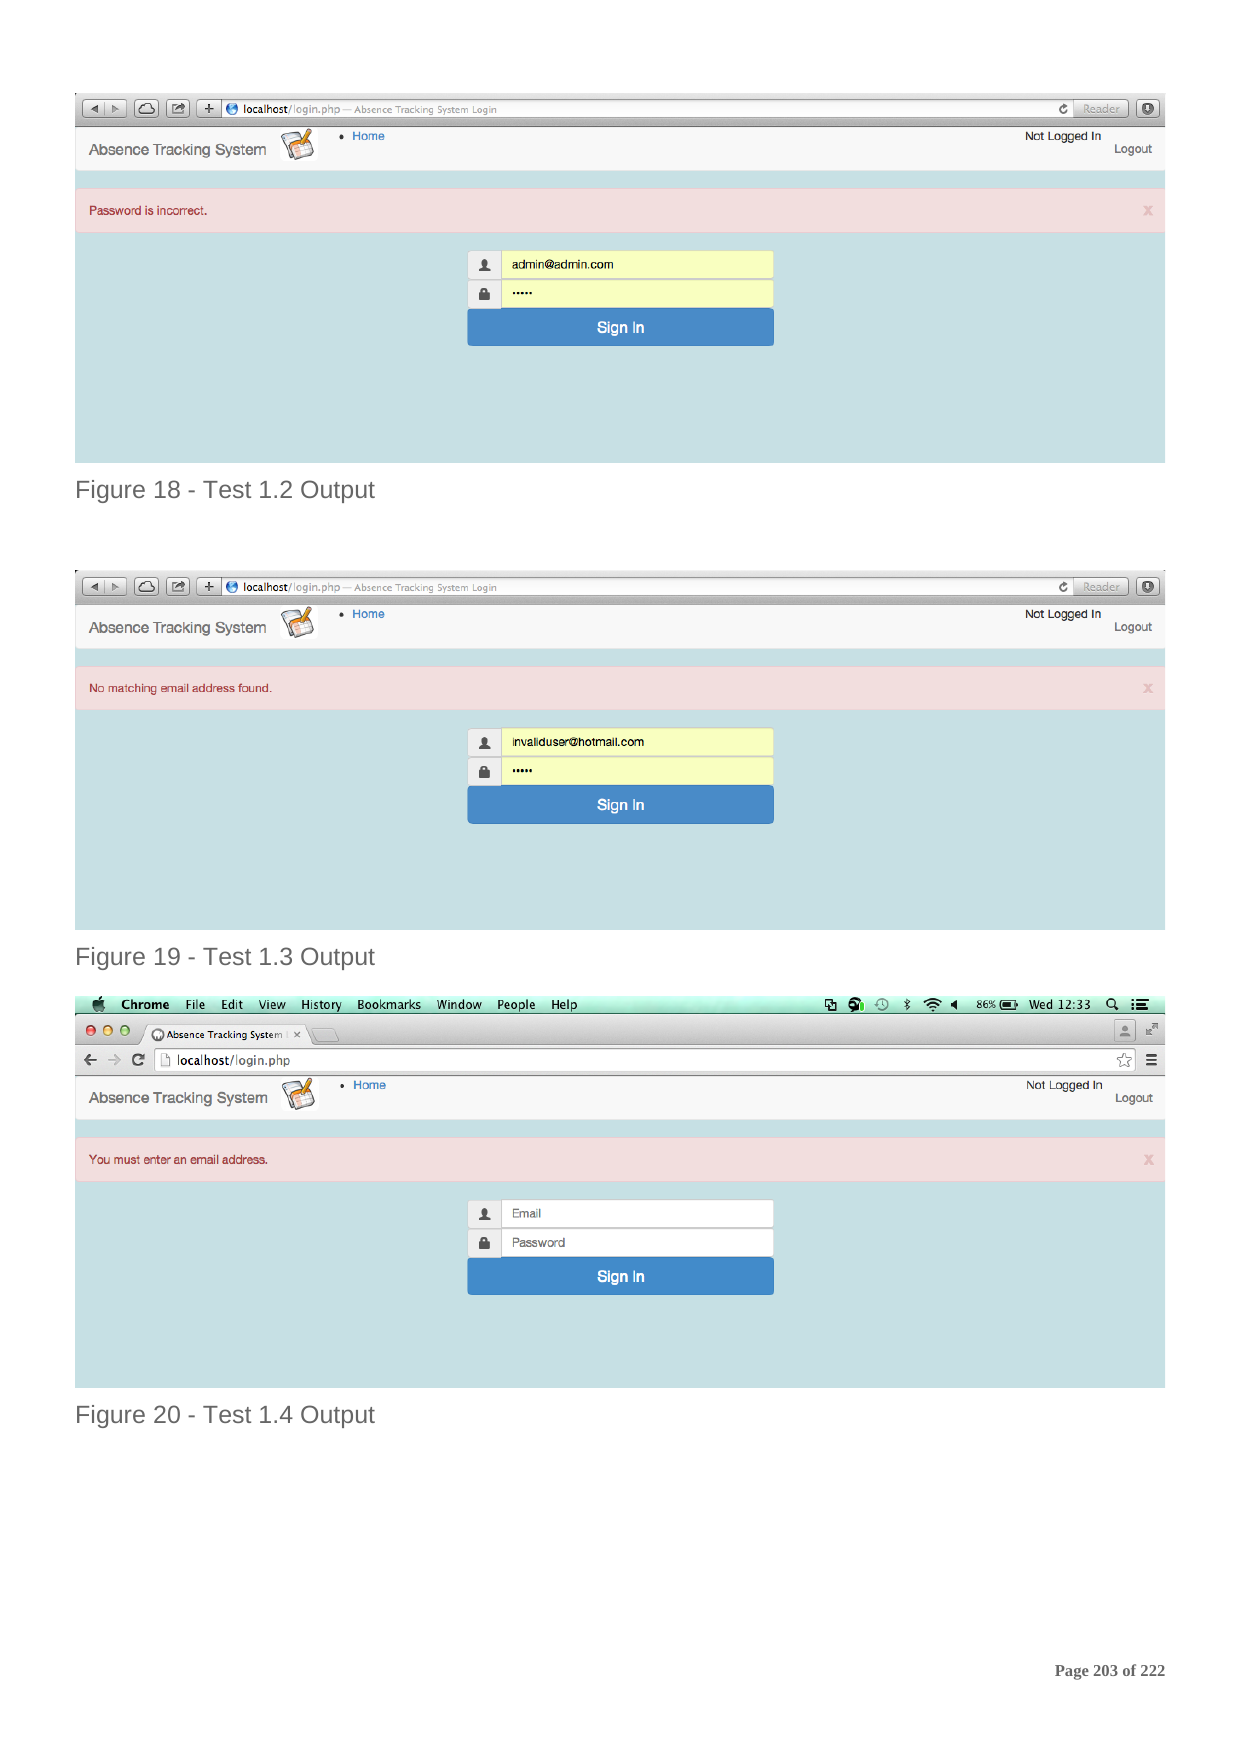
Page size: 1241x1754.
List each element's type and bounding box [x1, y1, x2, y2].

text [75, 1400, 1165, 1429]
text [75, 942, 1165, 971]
picture [75, 996, 1166, 1388]
picture [75, 93, 1166, 463]
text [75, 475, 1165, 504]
picture [75, 570, 1166, 930]
